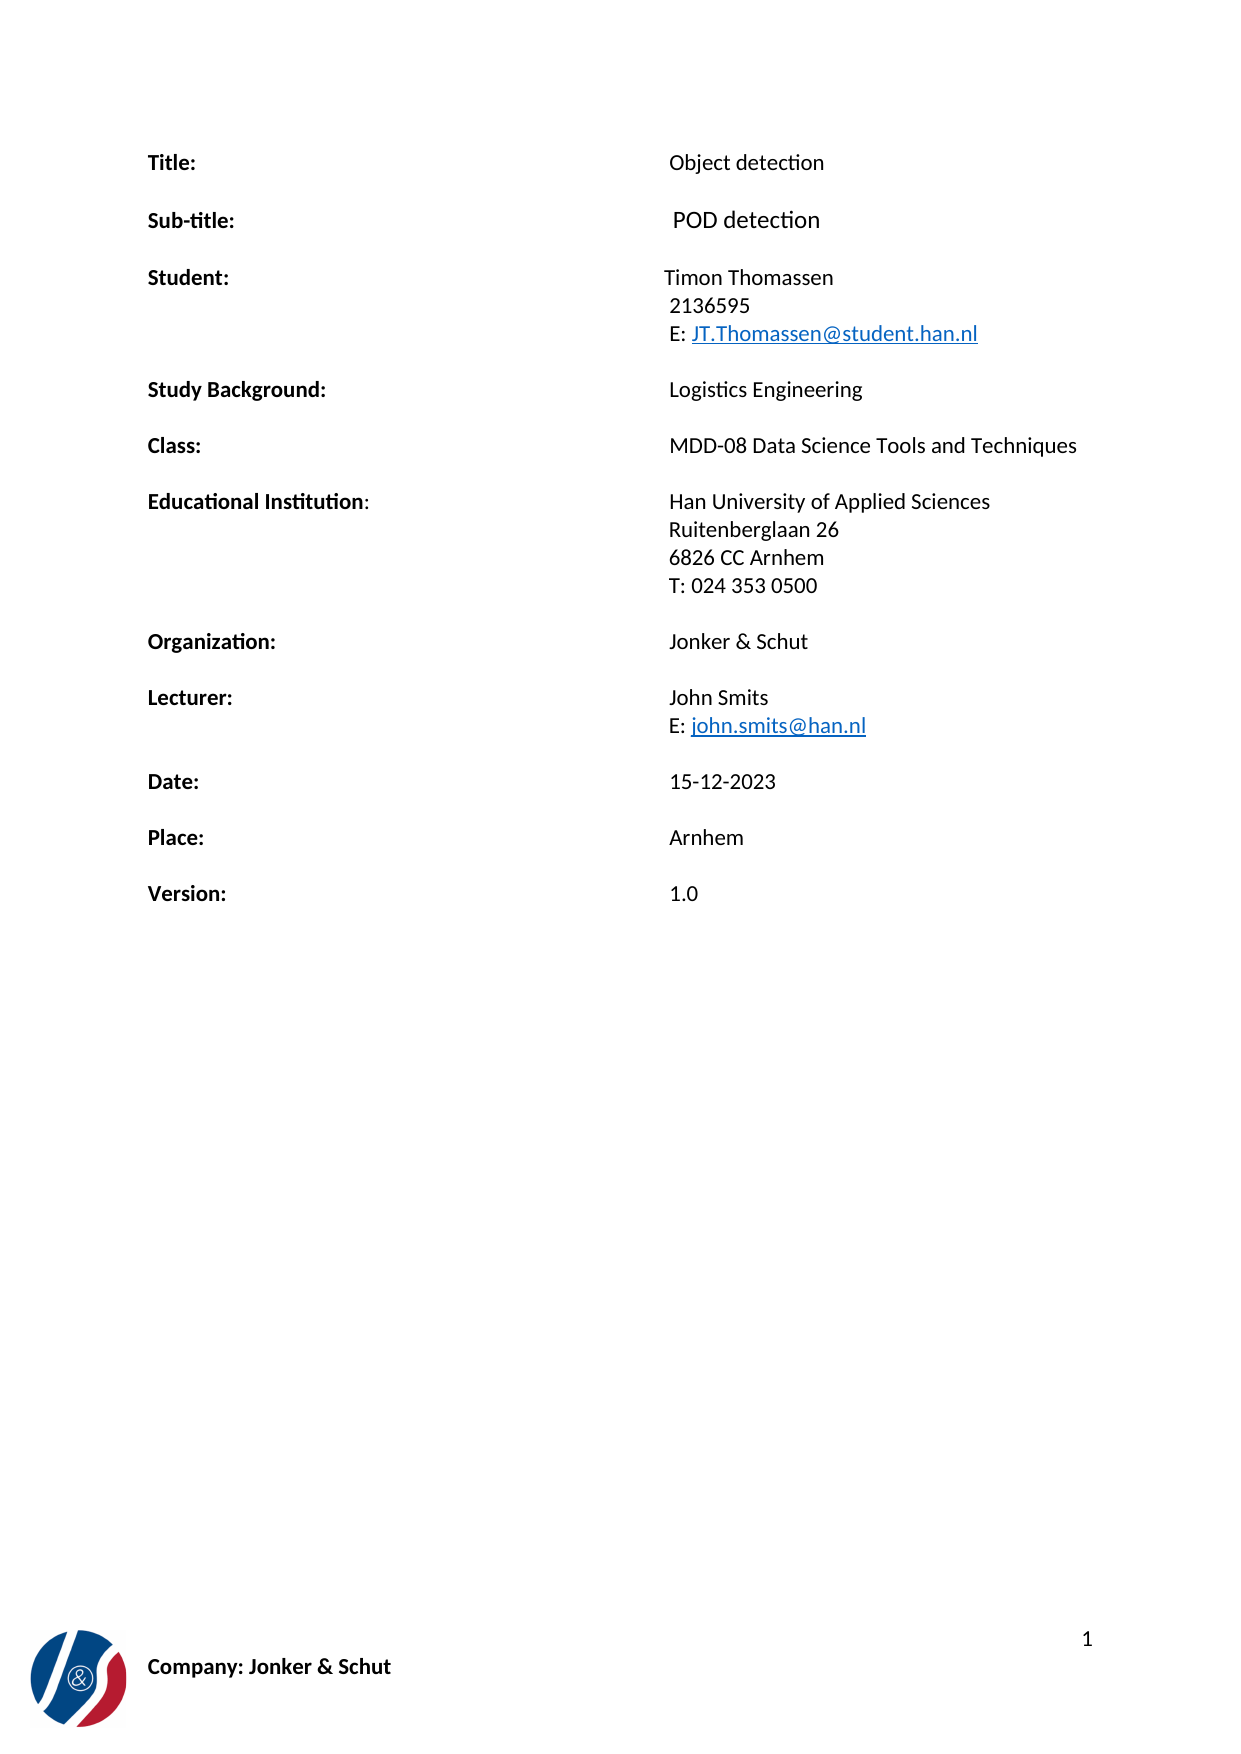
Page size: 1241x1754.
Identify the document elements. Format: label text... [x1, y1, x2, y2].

text Sub-title: POD detection [148, 204, 1093, 235]
text E: JT.Thomassen@student.han.nl [148, 319, 1093, 347]
text Title: Object detection [148, 148, 1093, 176]
text Lecturer: John Smits [148, 683, 1093, 711]
picture [30, 1630, 127, 1728]
text Student: Timon Thomassen [148, 263, 1093, 291]
text Organization: Jonker & Schut [148, 627, 1093, 655]
text Class: MDD-08 Data Science Tools and Techniques [148, 431, 1093, 459]
text 6826 CC Arnhem T: 024 353 0500 [663, 543, 1093, 599]
text 2136595 [148, 291, 1093, 319]
text Ruitenberglaan 26 [516, 515, 1093, 543]
text Educational Institution: Han University of Applied Sciences [148, 487, 1093, 515]
text Study Background: Logistics Engineering [148, 375, 1093, 403]
text E: john.smits@han.nl [148, 711, 1093, 739]
text Date: 15-12-2023 [148, 767, 1093, 795]
text Version: 1.0 [148, 879, 1093, 907]
text Place: Arnhem [148, 823, 1093, 851]
